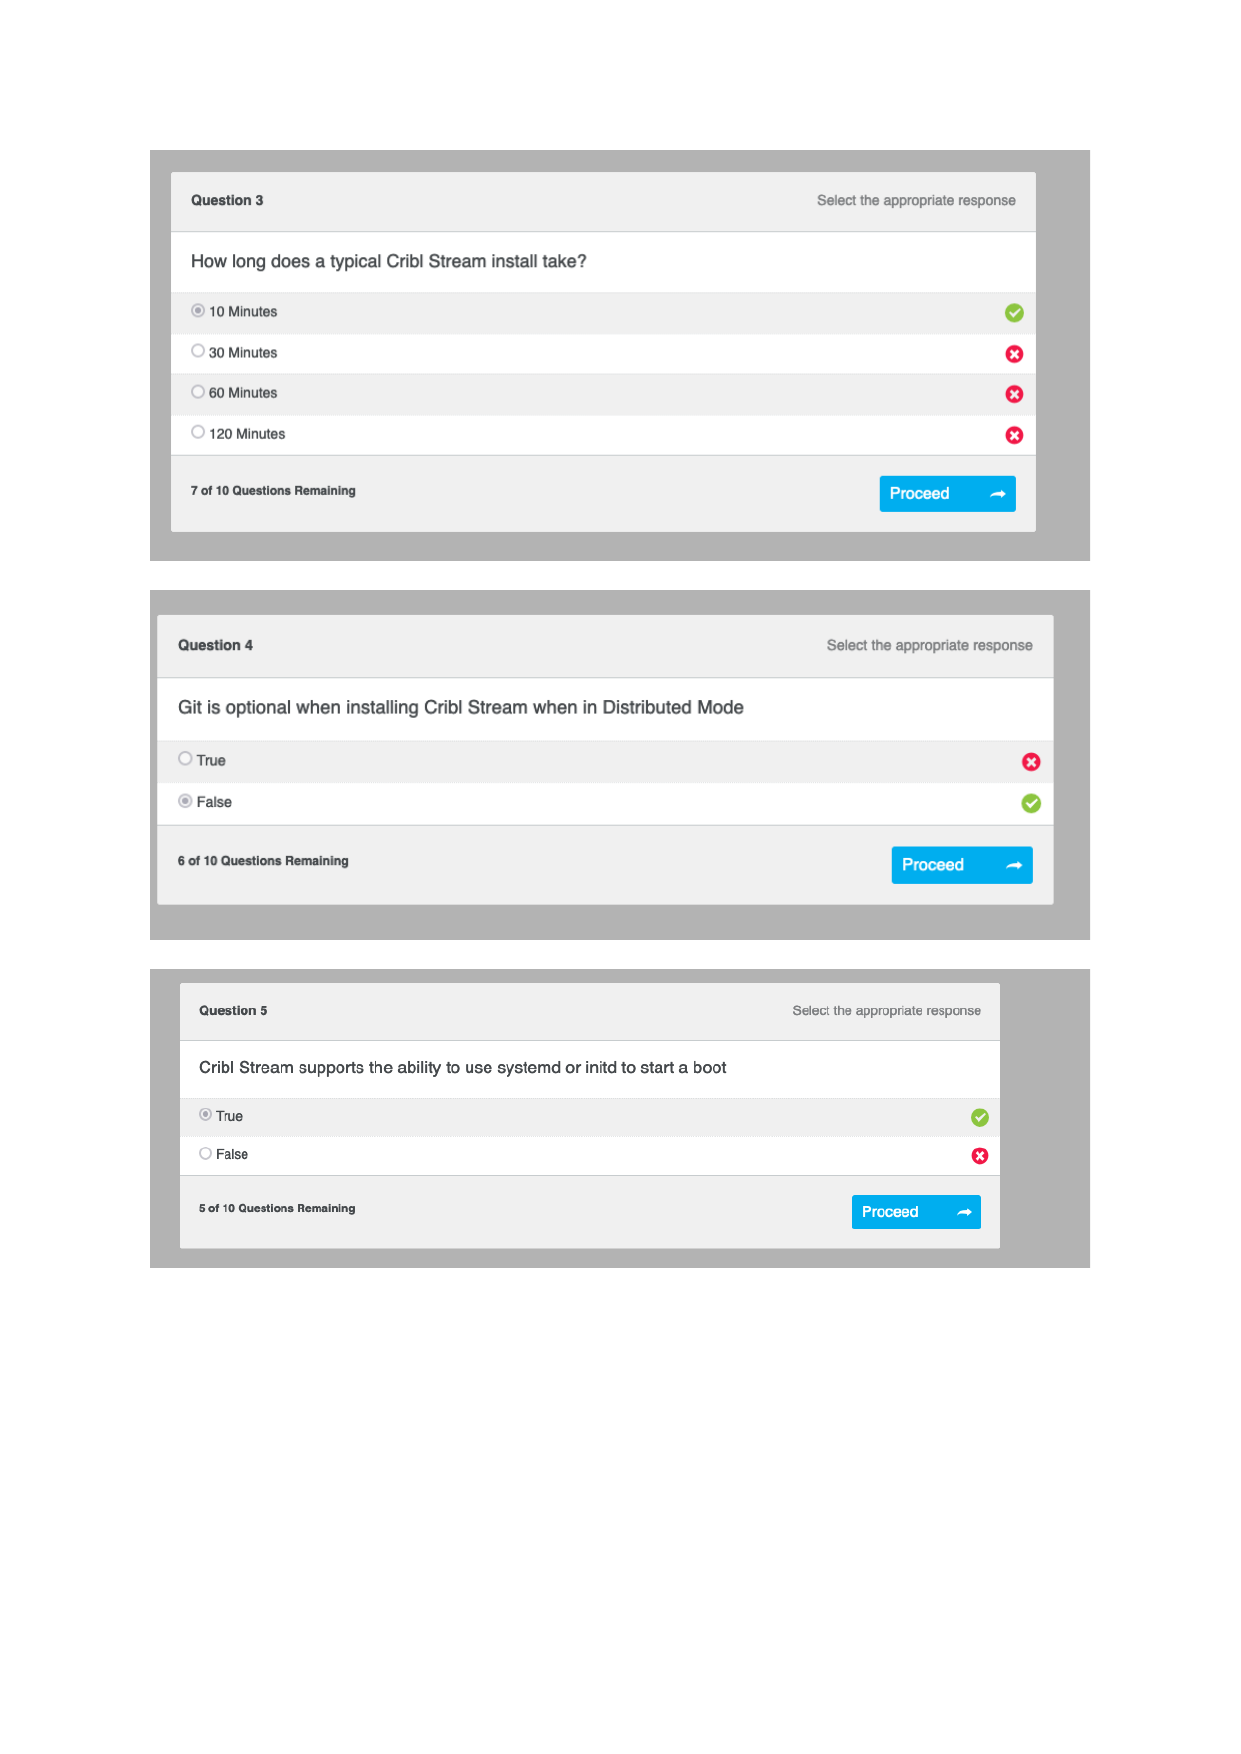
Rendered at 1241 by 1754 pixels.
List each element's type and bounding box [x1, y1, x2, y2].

picture [150, 590, 1091, 940]
picture [150, 150, 1091, 561]
picture [150, 969, 1091, 1268]
